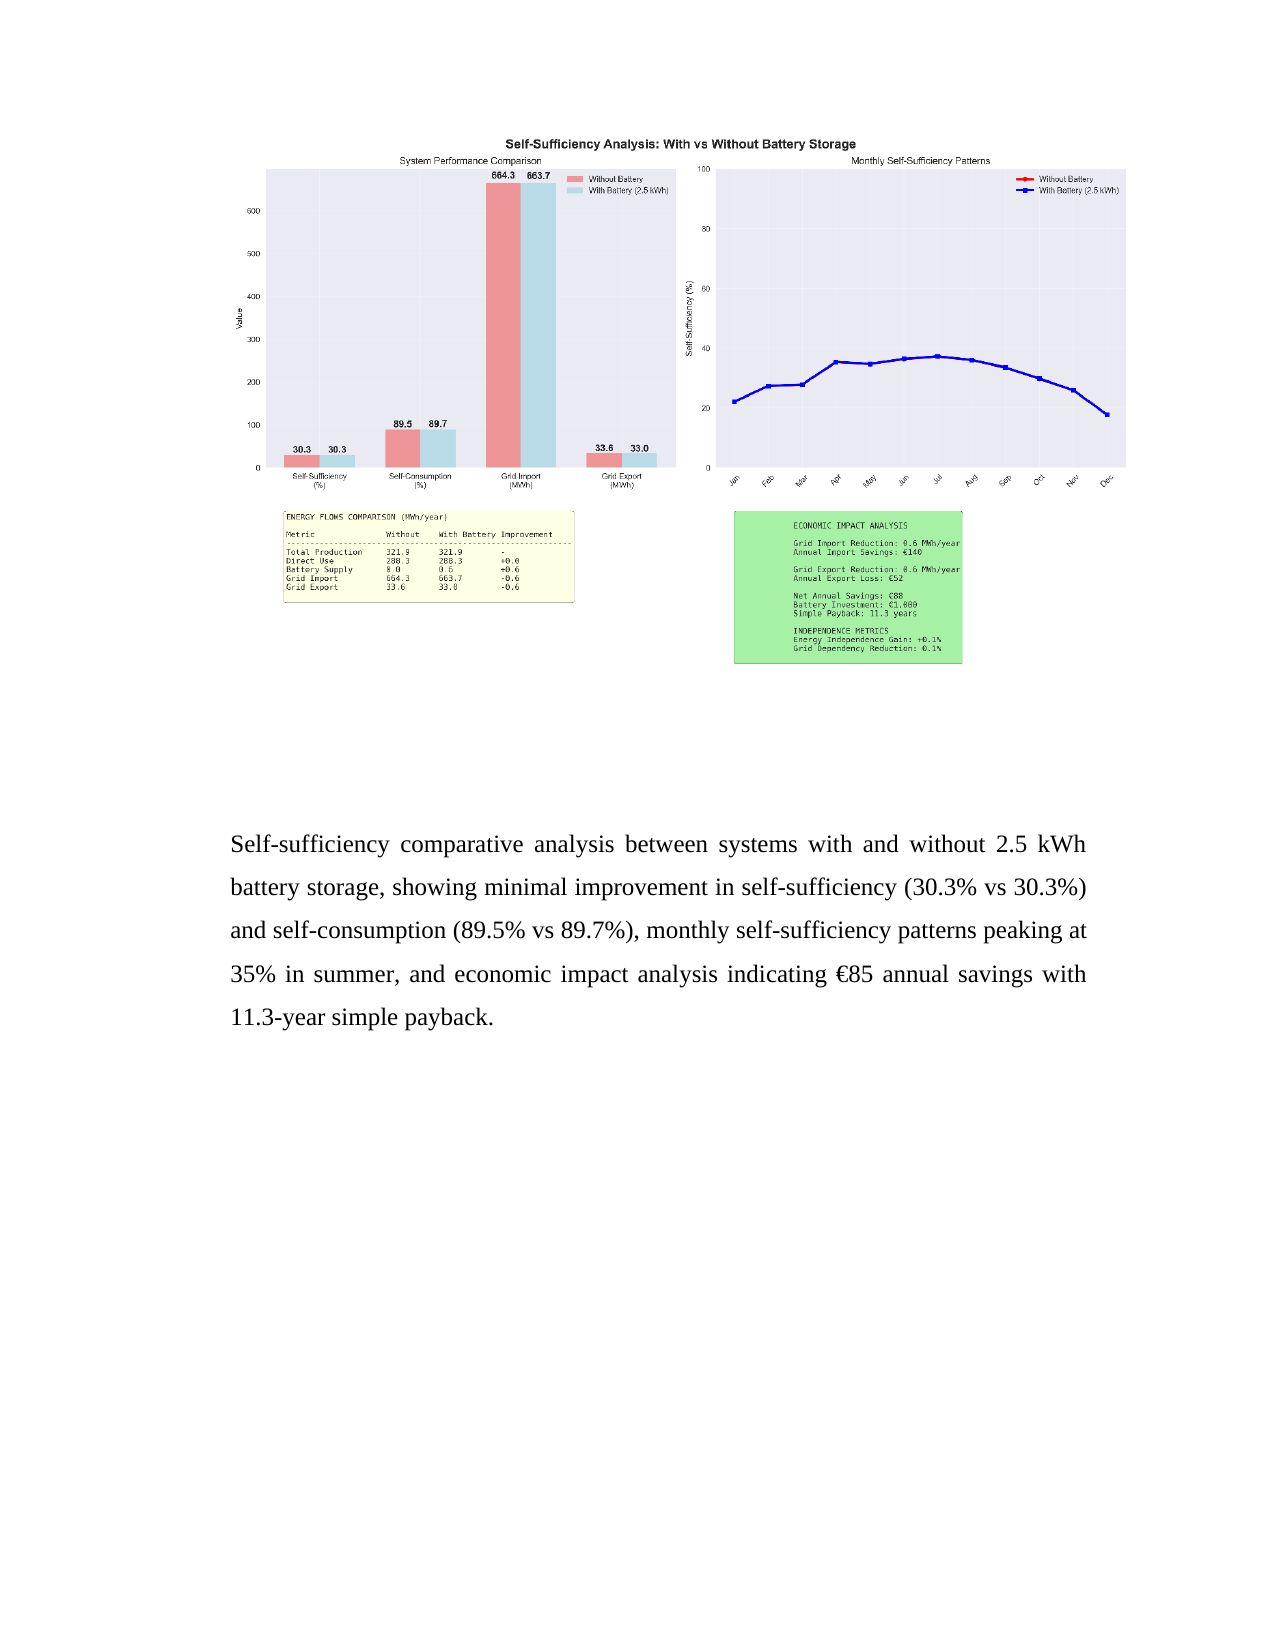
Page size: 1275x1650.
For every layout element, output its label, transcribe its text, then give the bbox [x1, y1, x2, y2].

picture [230, 133, 1131, 803]
text Self-sufficiency comparative analysis between systems with and without 2.5 kWh battery storage, showing minimal improvement in self-sufficiency (30.3% vs 30.3%) and self-consumption (89.5% vs 89.7%), monthly self-sufficiency patterns peaking at 35% in summer, and economic impact analysis indicating €85 annual savings with 11.3-year simple payback. [230, 829, 1087, 1031]
